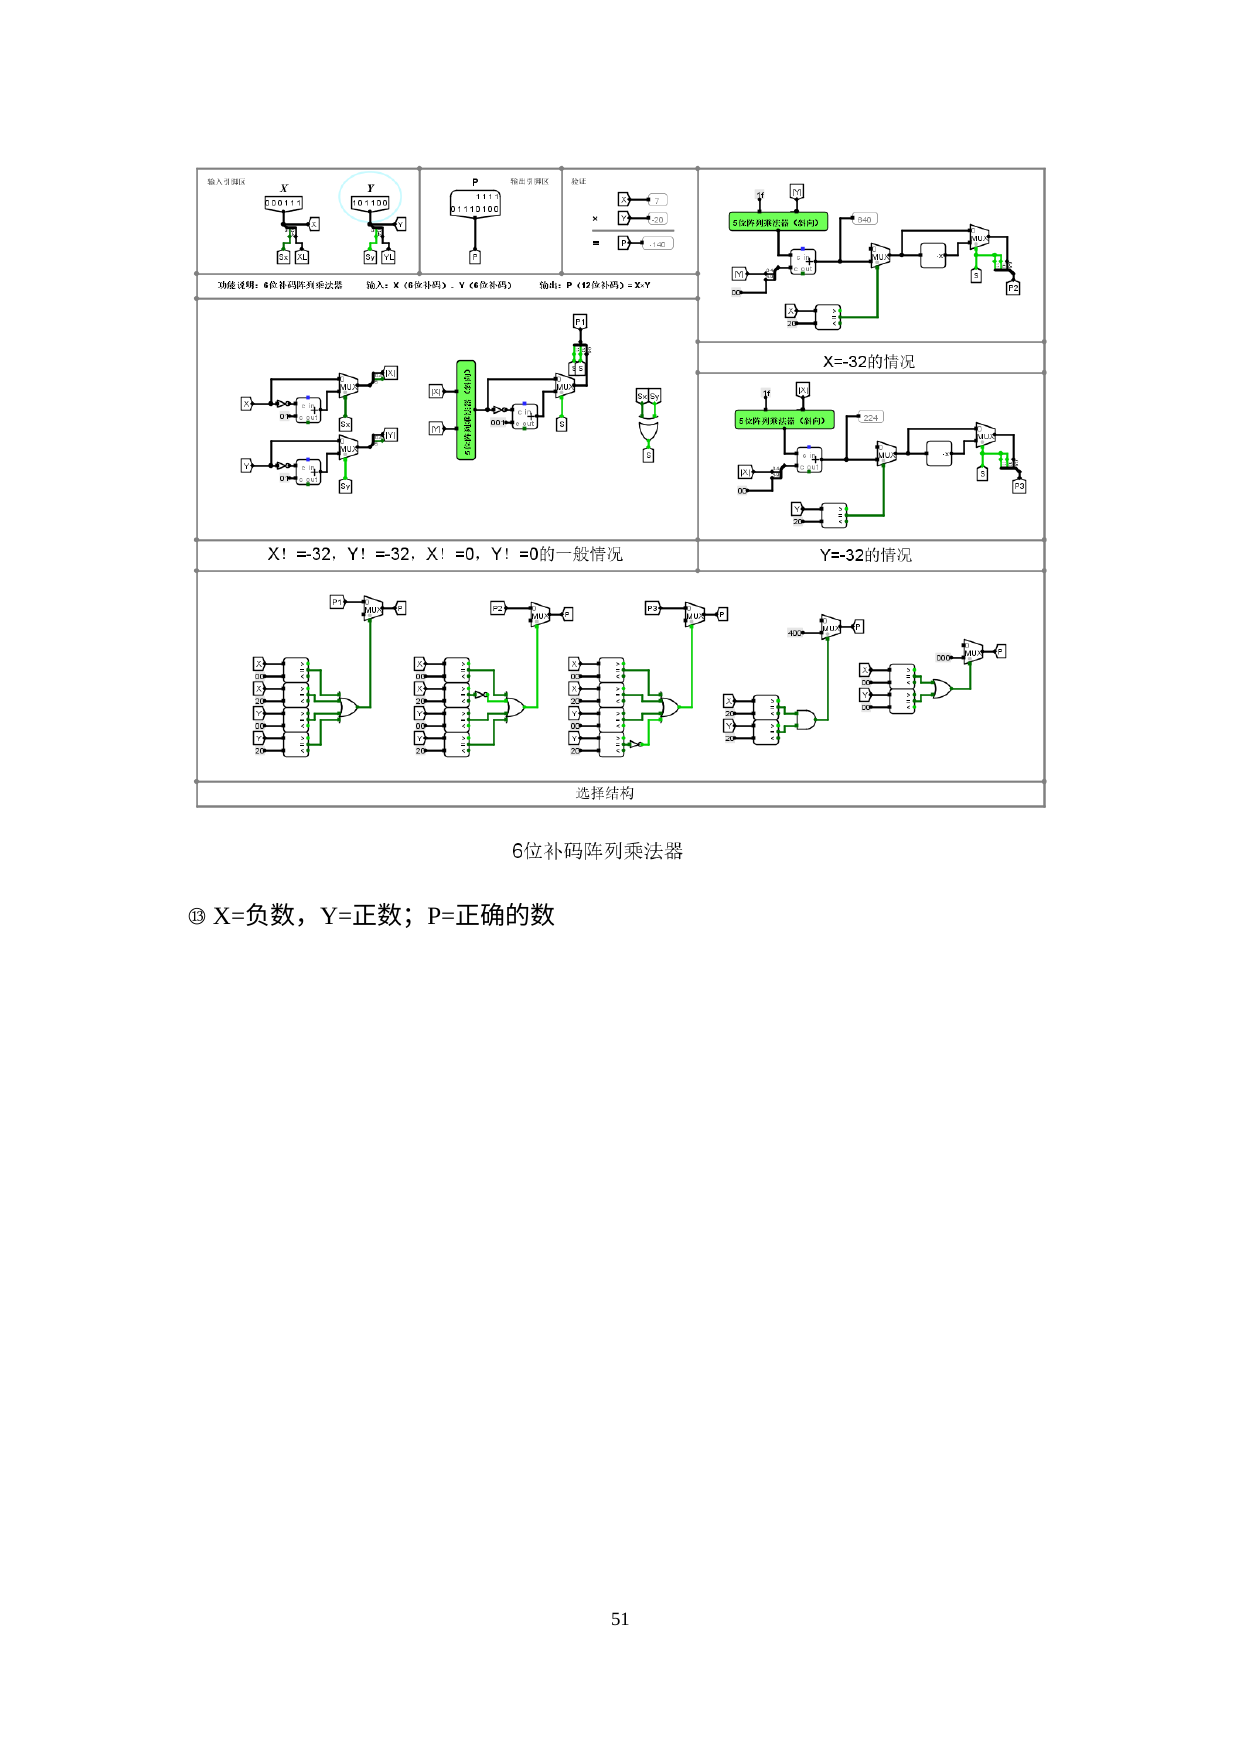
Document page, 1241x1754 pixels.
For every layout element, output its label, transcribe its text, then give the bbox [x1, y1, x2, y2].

picture [187, 162, 1053, 863]
text ⑬ X=负数，Y=正数；P=正确的数 [187, 881, 1053, 946]
